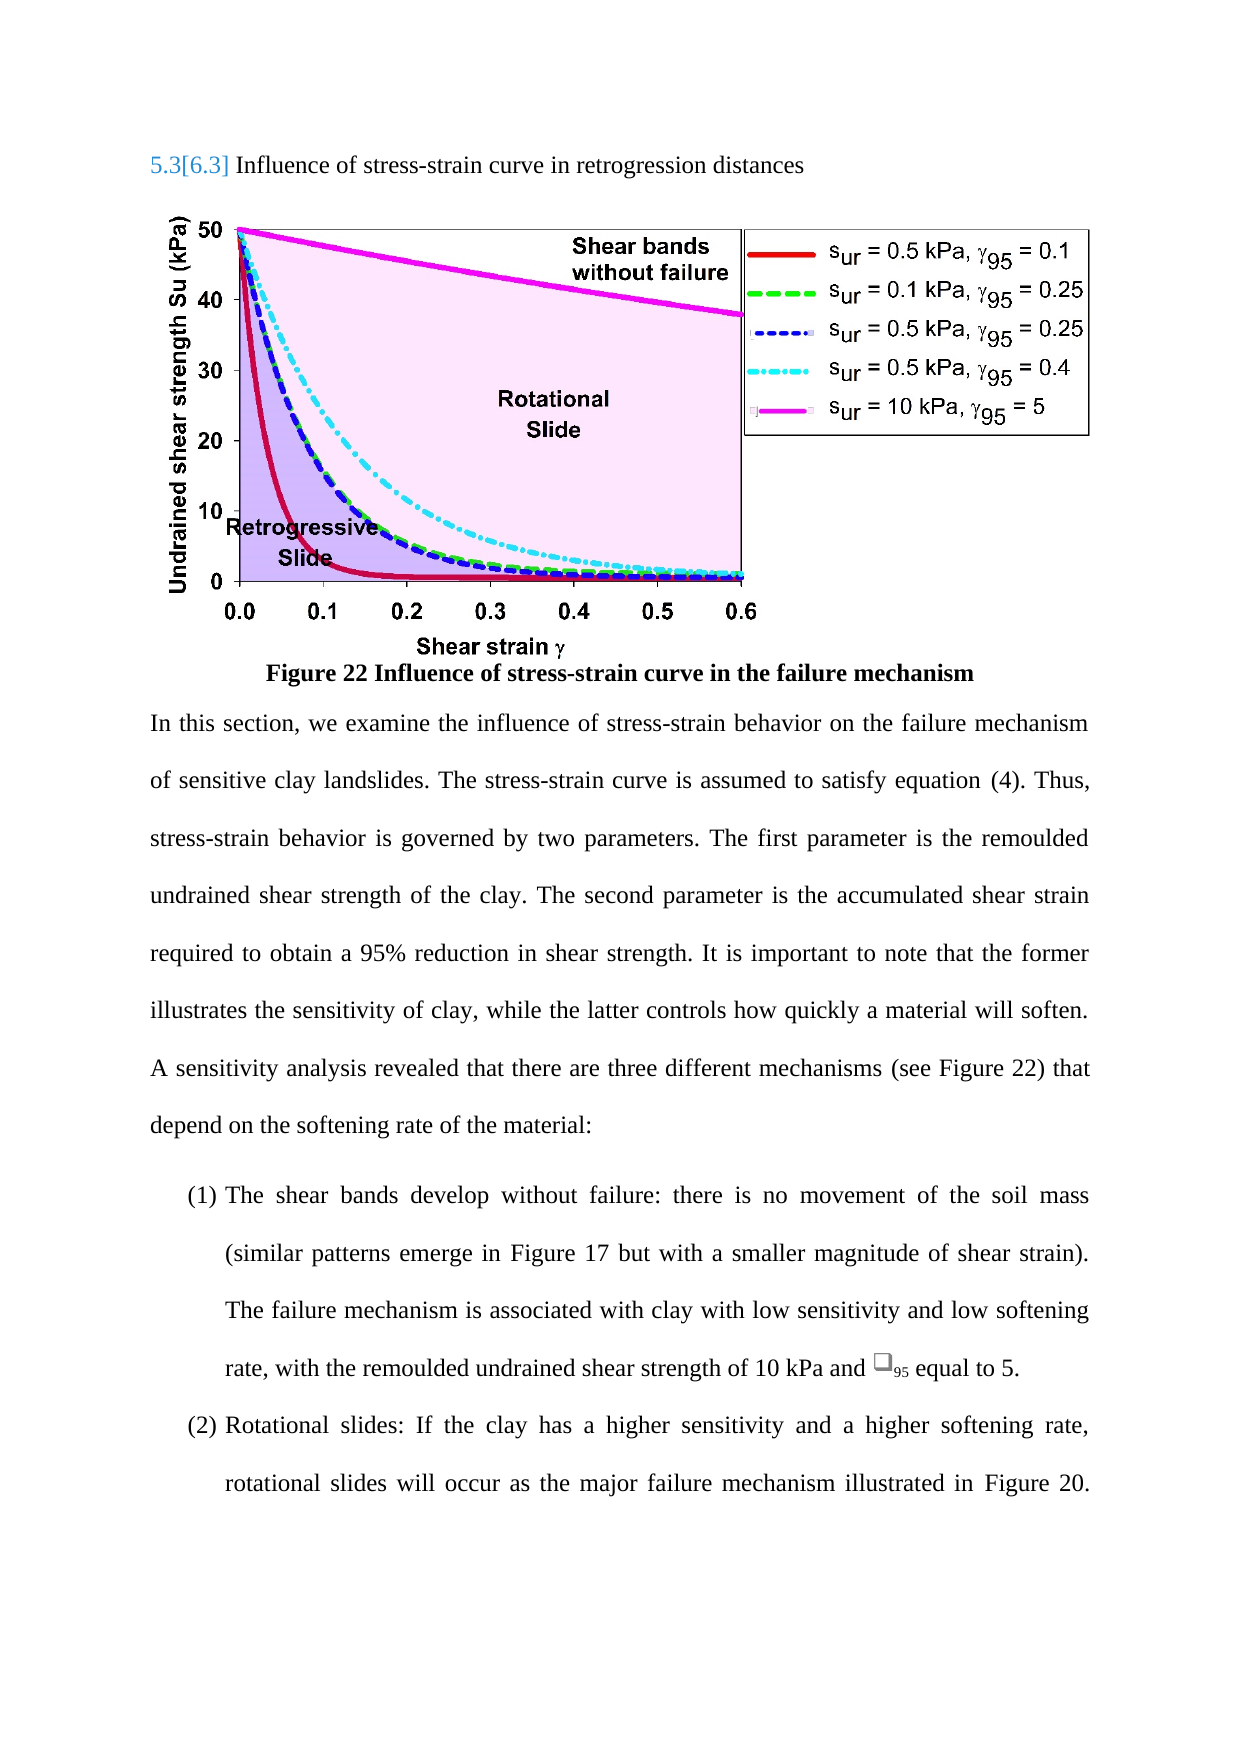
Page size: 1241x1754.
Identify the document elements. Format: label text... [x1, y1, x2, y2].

picture [150, 191, 1090, 659]
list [187, 1410, 1090, 1497]
subtitle Influence of stress-strain curve in retrogression distances [150, 150, 1090, 179]
text In this section, we examine the influence of stress-strain behavior on the failure mechanism of sensitive clay landslides. The stress-strain curve is assumed to satisfy equation ). Thus, stress-strain behavior is governed by two parameters. The first parameter is the remoulded undrained shear strength of the clay. The second parameter is the accumulated shear strain required to obtain a 95% reduction in shear strength. It is important to note that the former illustrates the sensitivity of clay, while the latter controls how quickly a material will soften. A sensitivity analysis revealed that there are three different mechanisms (see ) that depend on the softening rate of the material: [150, 708, 1090, 1139]
list The shear bands develop without failure: there is no movement of the soil mass (similar patterns emerge in but with a smaller magnitude of shear strain). The failure mechanism is associated with clay with low sensitivity and low softening rate, with the remoulded undrained shear strength of 10 kPa and equal to 5. [187, 1180, 1090, 1382]
text Figure 22 Influence of stress-strain curve in the failure mechanism [150, 659, 1090, 687]
